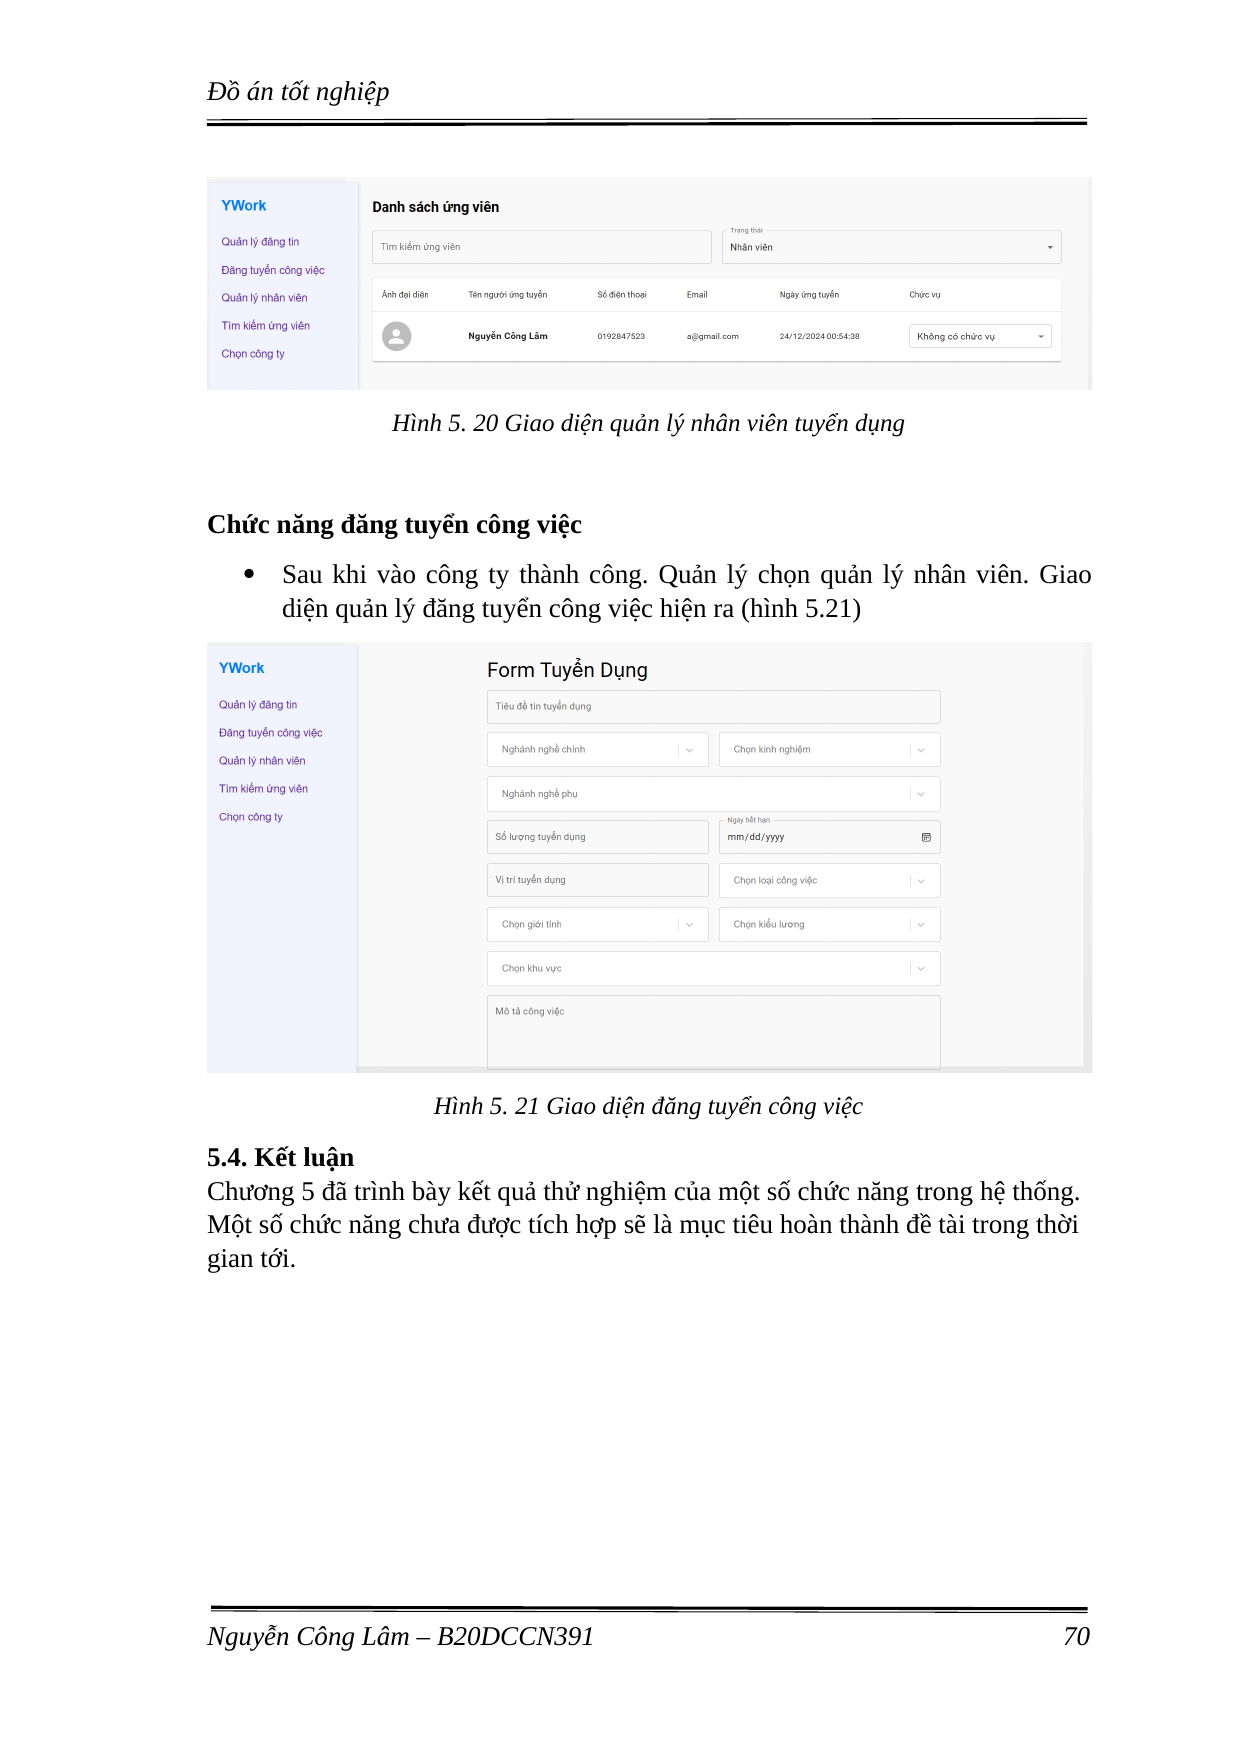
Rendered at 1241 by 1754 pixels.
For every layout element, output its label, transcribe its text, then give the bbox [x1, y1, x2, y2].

list Sau khi vào công ty thành công. Quản lý chọn quản lý nhân viên. Giao diện quản lý đăng tuyển công việc hiện ra (hình 5.21) [244, 558, 1092, 623]
subtitle 5.4. Kết luận [207, 1141, 1092, 1172]
picture [206, 177, 1093, 390]
picture [206, 642, 1093, 1073]
text Chức năng đăng tuyển công việc [207, 508, 1092, 539]
text Chương 5 đã trình bày kết quả thử nghiệm của một số chức năng trong hệ thống. Một số chức năng chưa được tích hợp sẽ là mục tiêu hoàn thành đề tài trong thời gian tới. [207, 1174, 1092, 1273]
